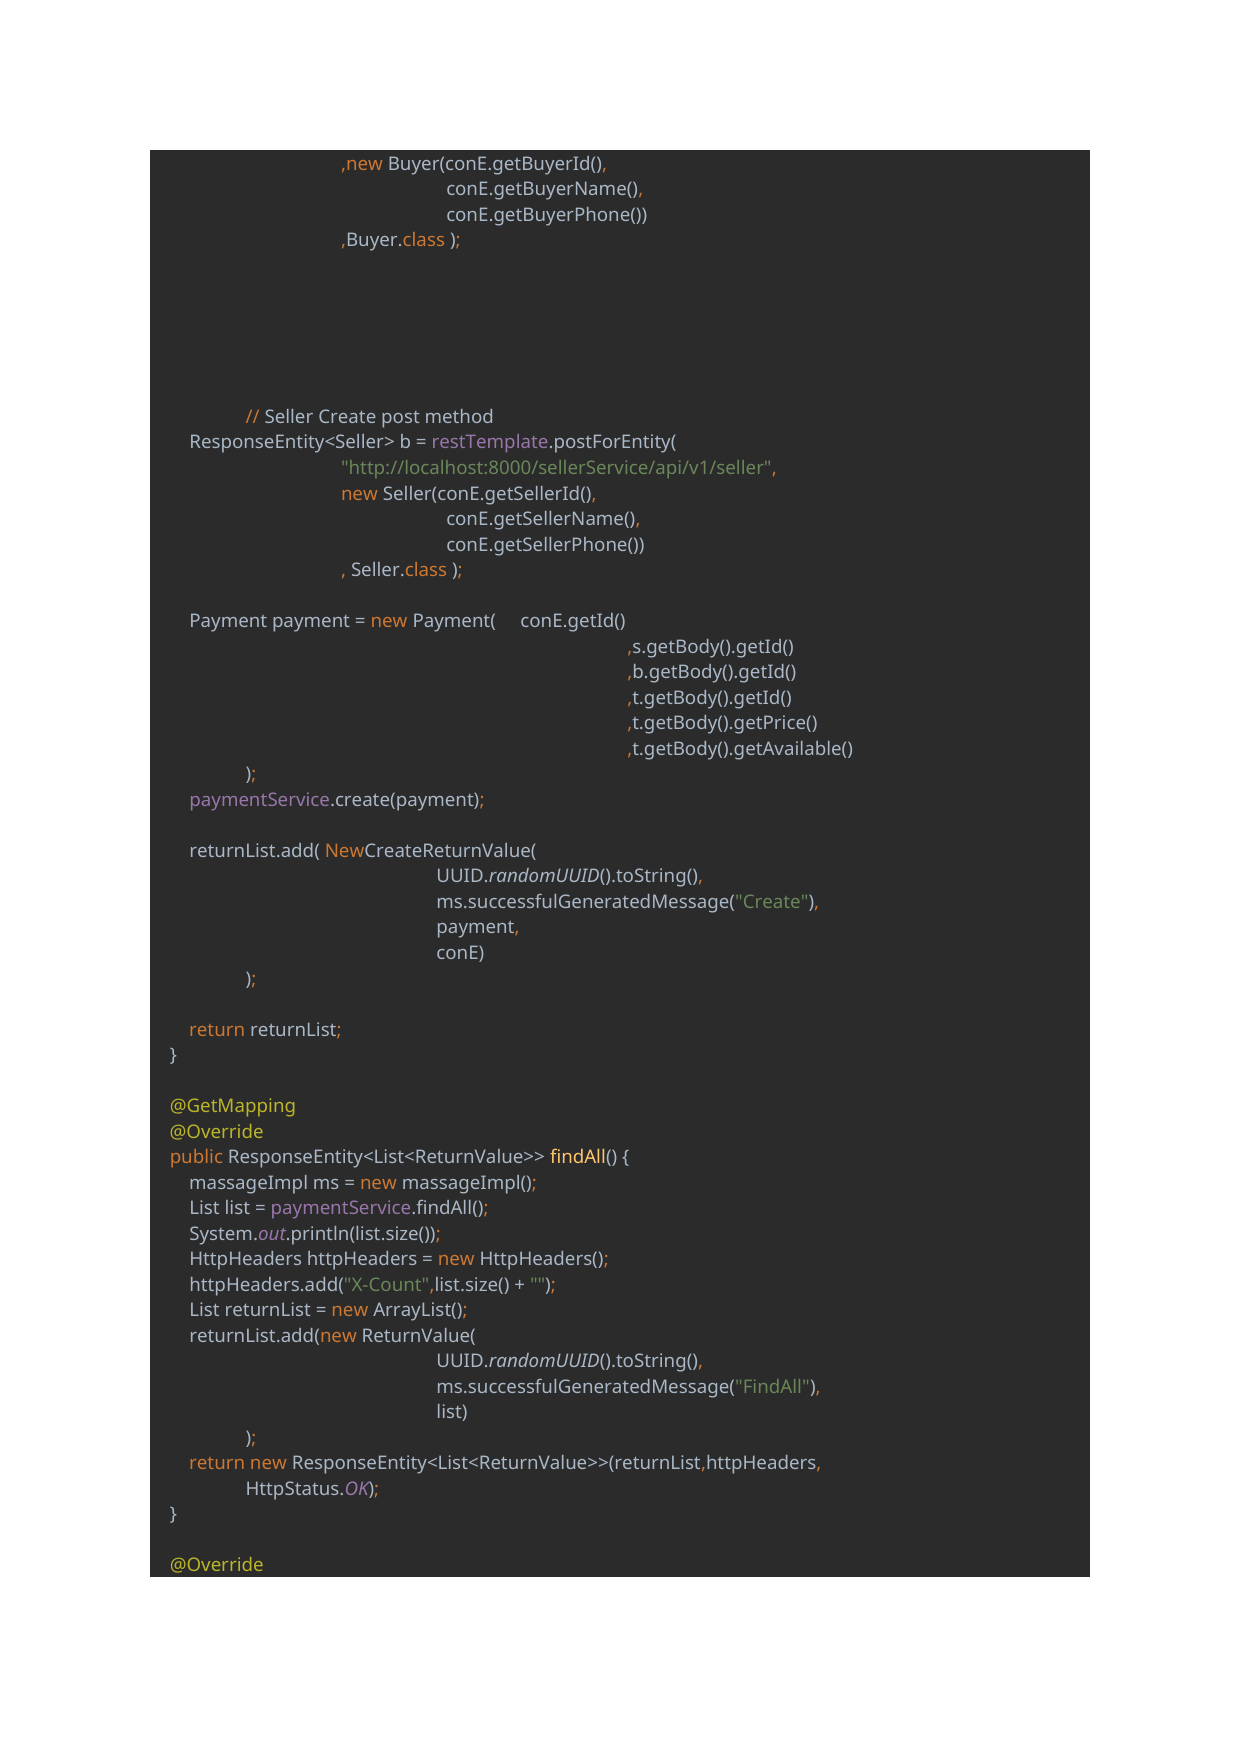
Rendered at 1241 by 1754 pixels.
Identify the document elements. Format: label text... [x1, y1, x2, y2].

text ,b.getBody().getId() [150, 658, 1090, 684]
text conE.getSellerName(), [150, 505, 1090, 531]
text UUID.randomUUID().toString(), [150, 1348, 1090, 1373]
text ); paymentService.create(payment); returnList.add( NewCreateReturnValue( [150, 761, 1090, 863]
text @GetMapping @Override public ResponseEntity<List<ReturnValue>> findAll() { massageImpl ms = new massageImpl(); List list = paymentService.findAll(); System.out.println(list.size()); HttpHeaders httpHeaders = new HttpHeaders(); httpHeaders.add("X-Count",list.size() + ""); List returnList = new ArrayList(); returnList.add(new ReturnValue( [150, 1067, 1090, 1348]
text ); return returnList; } [150, 965, 1090, 1067]
text conE.getSellerPhone()) [150, 531, 1090, 556]
text ,new Buyer(conE.getBuyerId(), [150, 150, 1090, 176]
text ms.successfulGeneratedMessage("Create"), [150, 888, 1090, 914]
text conE.getBuyerPhone()) [150, 201, 1090, 227]
text conE) [150, 939, 1090, 965]
text ,t.getBody().getAvailable() [150, 735, 1090, 761]
text , Seller.class ); [150, 556, 1090, 582]
text Payment payment = new Payment( conE.getId() [150, 582, 1090, 633]
text ); return new ResponseEntity<List<ReturnValue>>(returnList,httpHeaders, [150, 1424, 1090, 1475]
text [150, 1475, 1090, 1577]
text conE.getBuyerName(), [150, 176, 1090, 201]
text "http://localhost:8000/sellerService/api/v1/seller", [150, 454, 1090, 480]
text ,s.getBody().getId() [150, 633, 1090, 658]
text UUID.randomUUID().toString(), [150, 863, 1090, 888]
text payment, [150, 914, 1090, 939]
text new Seller(conE.getSellerId(), [150, 480, 1090, 505]
text list) [150, 1399, 1090, 1424]
text ms.successfulGeneratedMessage("FindAll"), [150, 1373, 1090, 1399]
text ,t.getBody().getPrice() [150, 709, 1090, 735]
text // Seller Create post method ResponseEntity<Seller> b = restTemplate.postForEntity( [150, 403, 1090, 454]
text ,Buyer.class ); [150, 227, 1090, 252]
text ,t.getBody().getId() [150, 684, 1090, 709]
